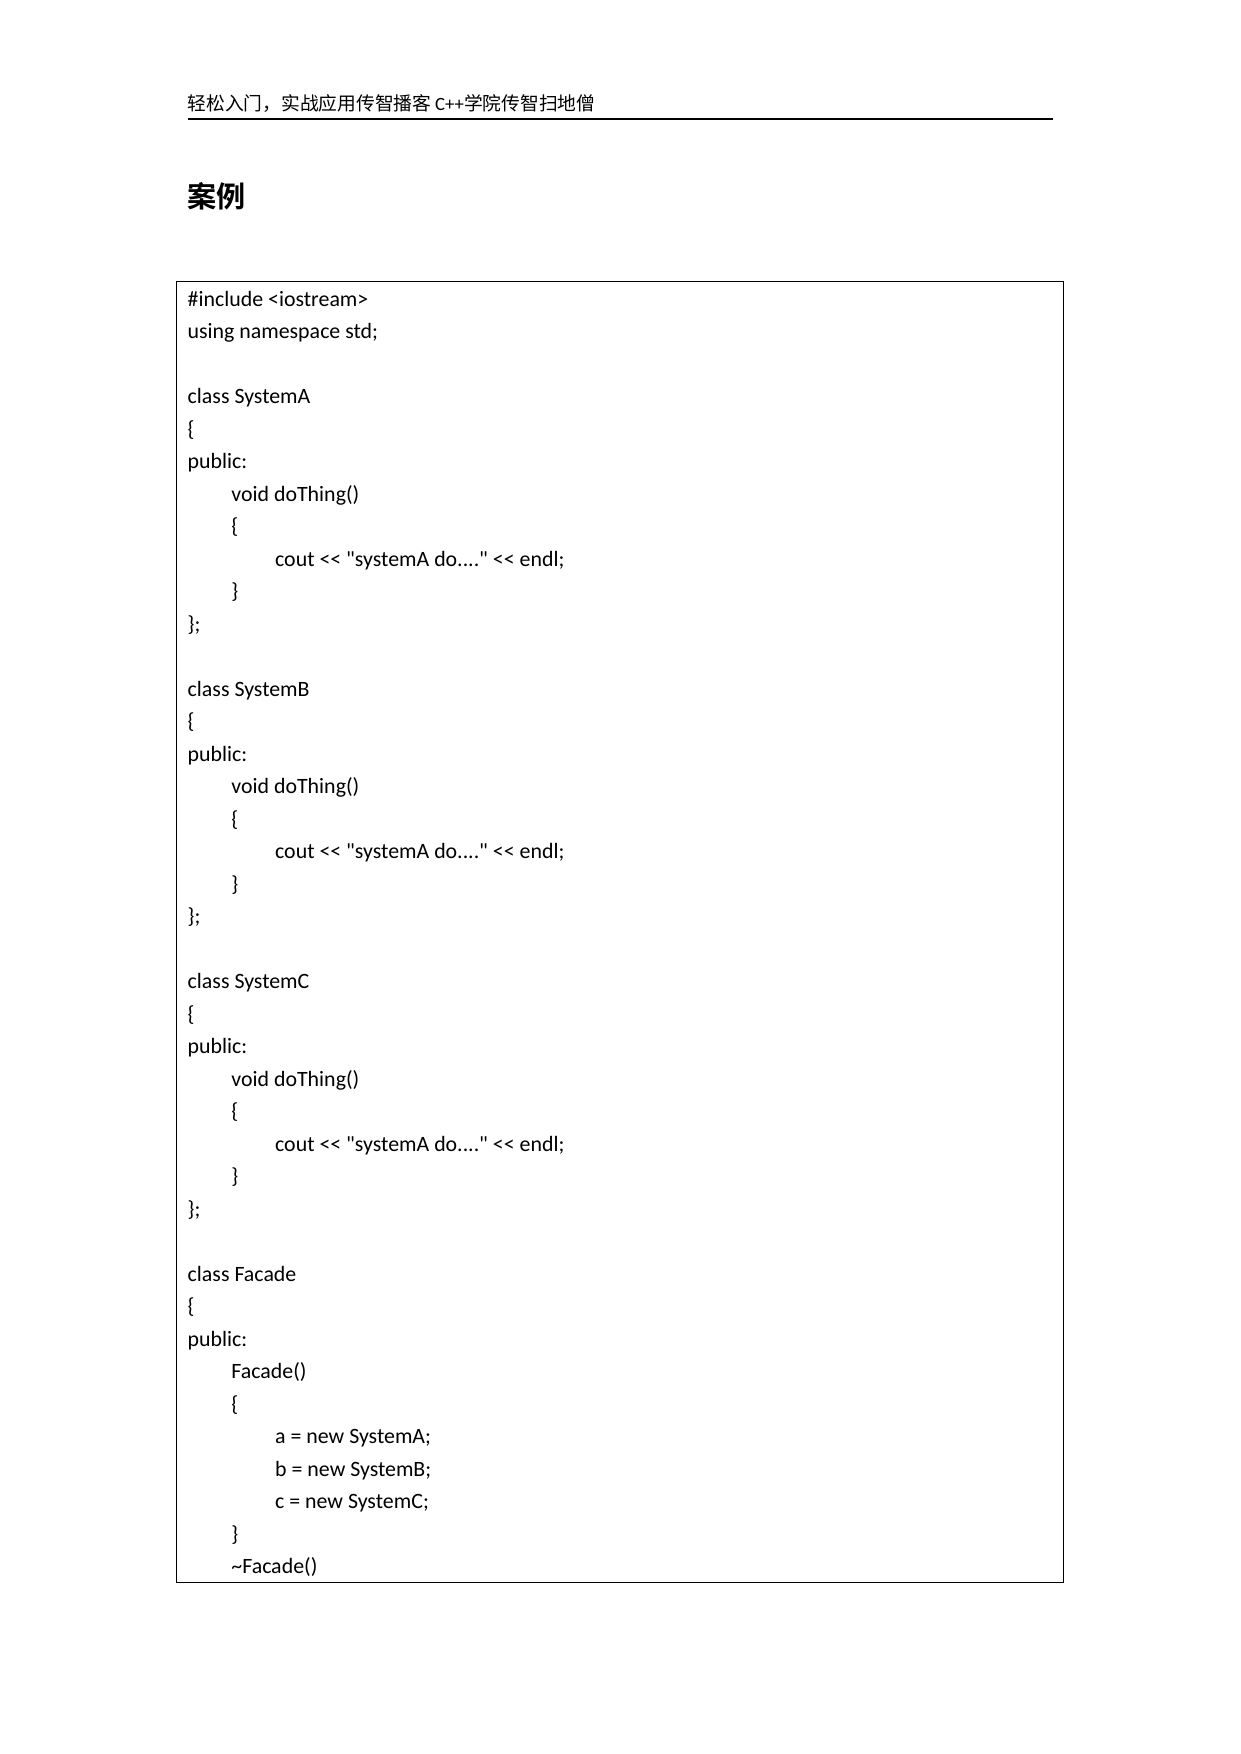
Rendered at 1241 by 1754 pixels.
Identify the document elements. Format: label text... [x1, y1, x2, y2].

subtitle 案例 [187, 162, 1053, 227]
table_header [177, 282, 1063, 1582]
